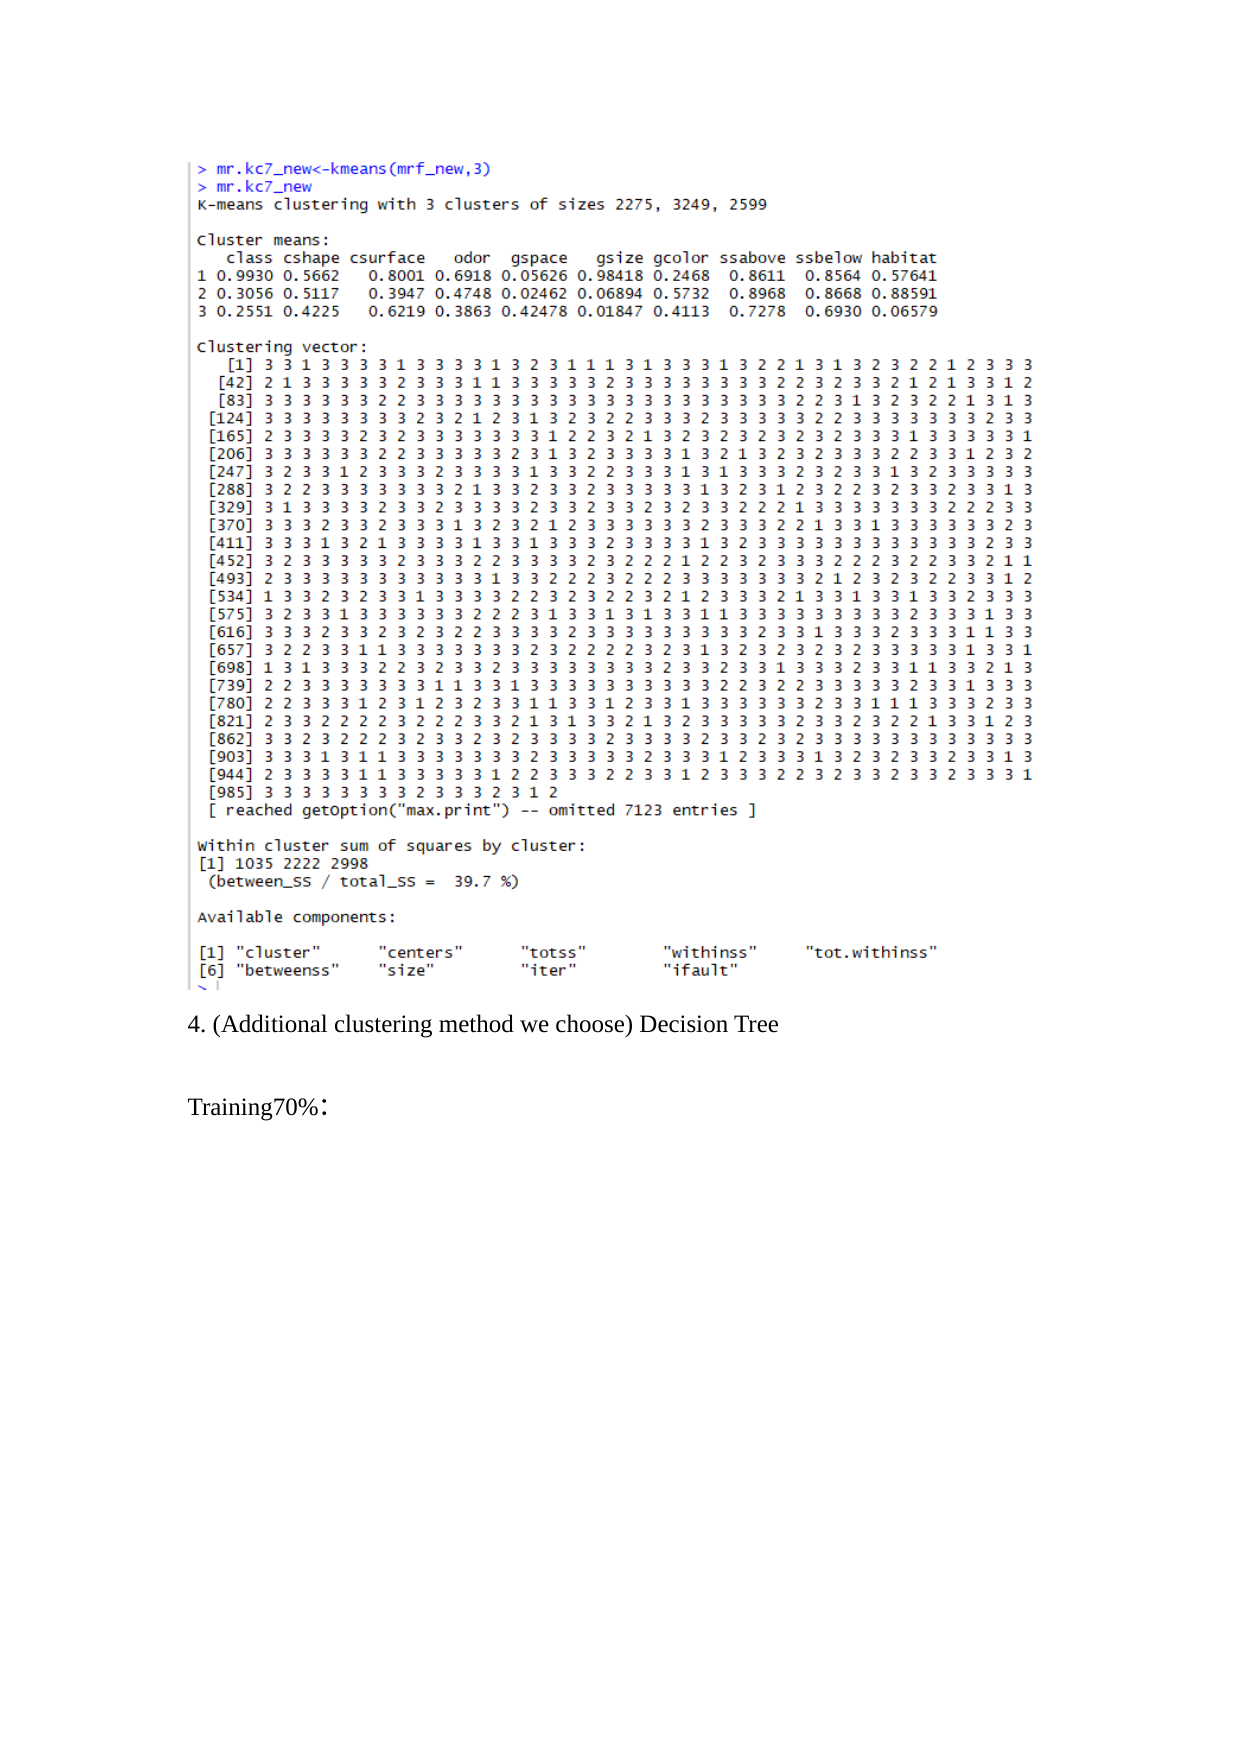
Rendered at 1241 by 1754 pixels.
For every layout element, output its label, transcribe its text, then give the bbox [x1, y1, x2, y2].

text 4. (Additional clustering method we choose) Decision Tree [187, 1007, 1053, 1039]
text Training70%： [187, 1072, 1053, 1137]
picture [187, 162, 1053, 990]
